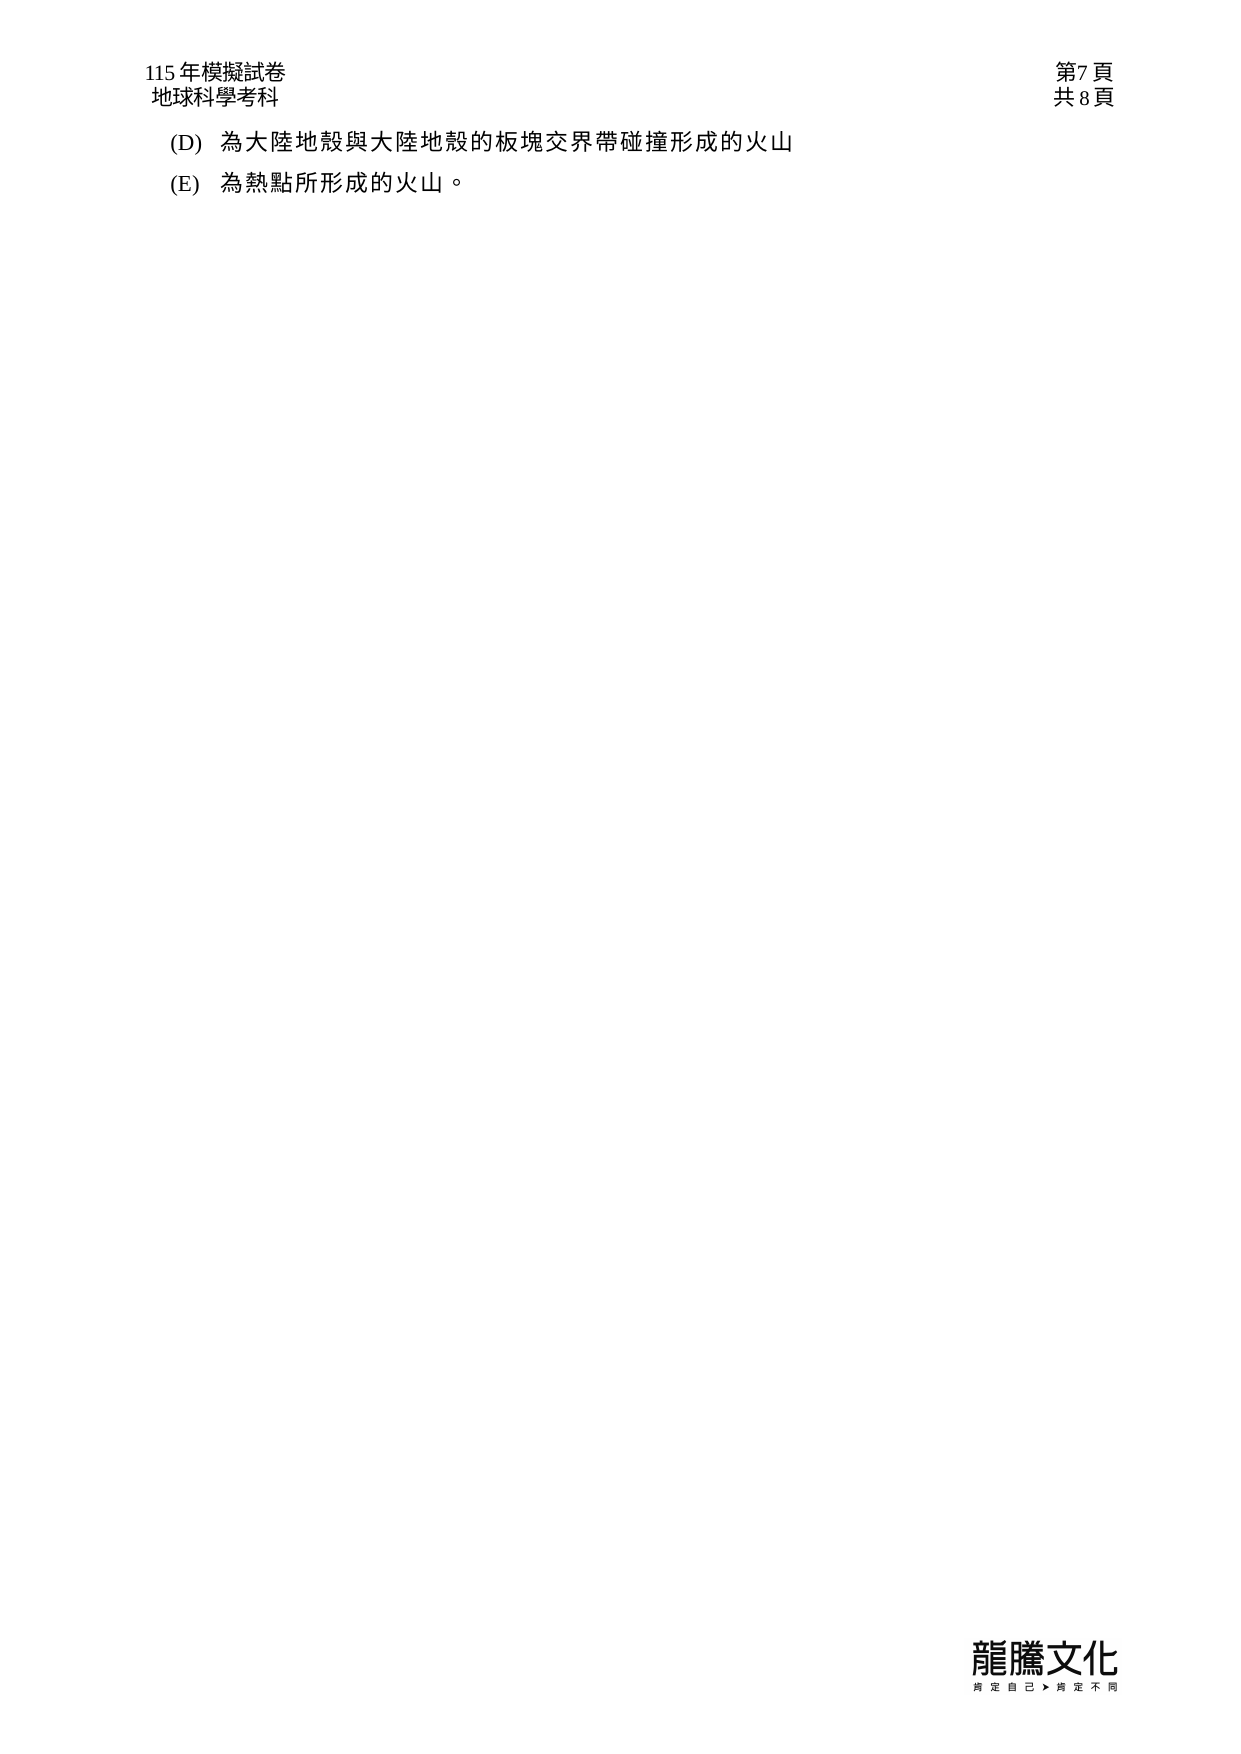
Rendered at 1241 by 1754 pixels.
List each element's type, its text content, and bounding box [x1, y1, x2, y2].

text (D) 為大陸地殼與大陸地殼的板塊交界帶碰撞形成的火山 [158, 119, 1120, 161]
picture [963, 1638, 1123, 1695]
text (E) 為熱點所形成的火山。 [158, 161, 1120, 201]
